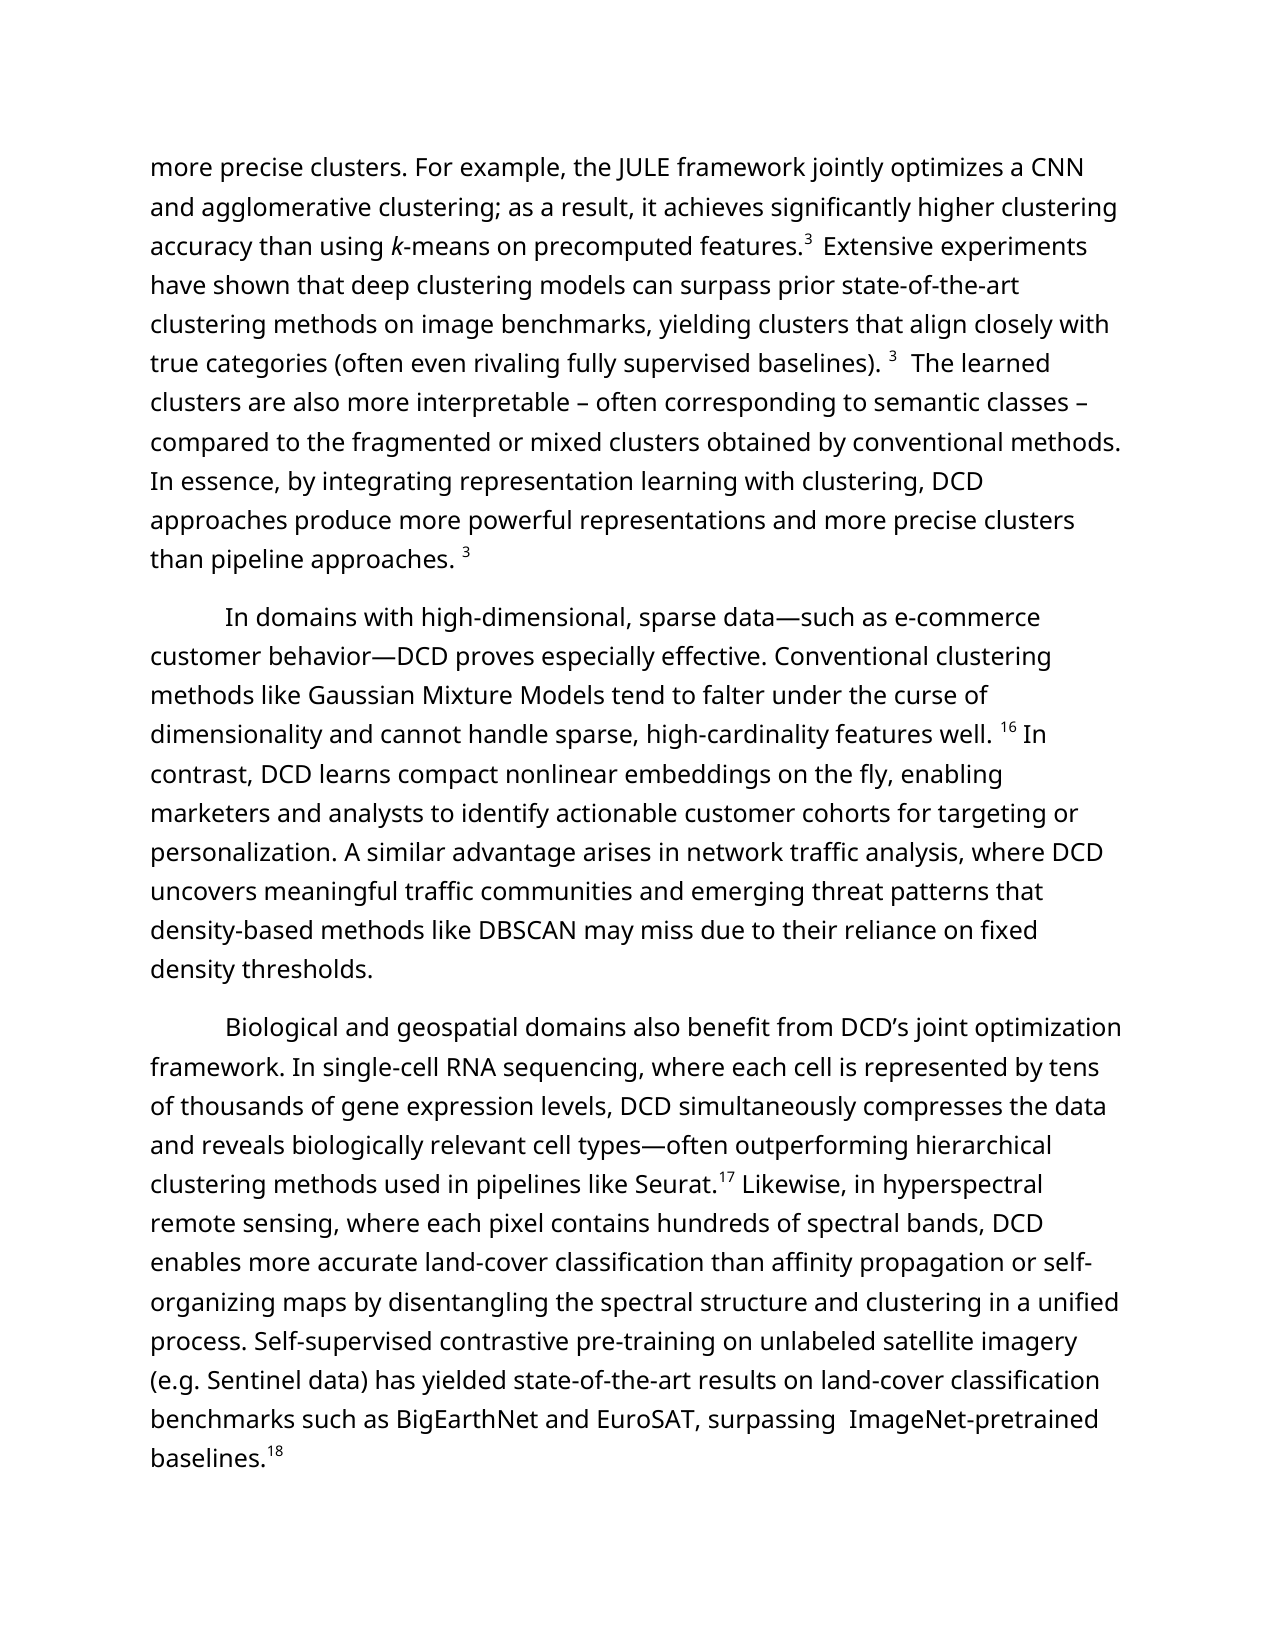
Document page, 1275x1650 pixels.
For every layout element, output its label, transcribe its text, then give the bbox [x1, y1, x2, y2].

text In domains with high-dimensional, sparse data—such as e-commerce customer behavior—DCD proves especially effective. Conventional clustering methods like Gaussian Mixture Models tend to falter under the curse of dimensionality and cannot handle sparse, high-cardinality features well. 16 In contrast, DCD learns compact nonlinear embeddings on the fly, enabling marketers and analysts to identify actionable customer cohorts for targeting or personalization. A similar advantage arises in network traffic analysis, where DCD uncovers meaningful traffic communities and emerging threat patterns that density-based methods like DBSCAN may miss due to their reliance on fixed density thresholds. [150, 599, 1125, 986]
text Biological and geospatial domains also benefit from DCD’s joint optimization framework. In single-cell RNA sequencing, where each cell is represented by tens of thousands of gene expression levels, DCD simultaneously compresses the data and reveals biologically relevant cell types—often outperforming hierarchical clustering methods used in pipelines like Seurat.17 Likewise, in hyperspectral remote sensing, where each pixel contains hundreds of spectral bands, DCD enables more accurate land-cover classification than affinity propagation or self-organizing maps by disentangling the spectral structure and clustering in a unified process. Self-supervised contrastive pre-training on unlabeled satellite imagery (e.g. Sentinel data) has yielded state-of-the-art results on land-cover classification benchmarks such as BigEarthNet and EuroSAT, surpassing ImageNet-pretrained baselines.18 [150, 1010, 1125, 1475]
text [150, 150, 1125, 576]
